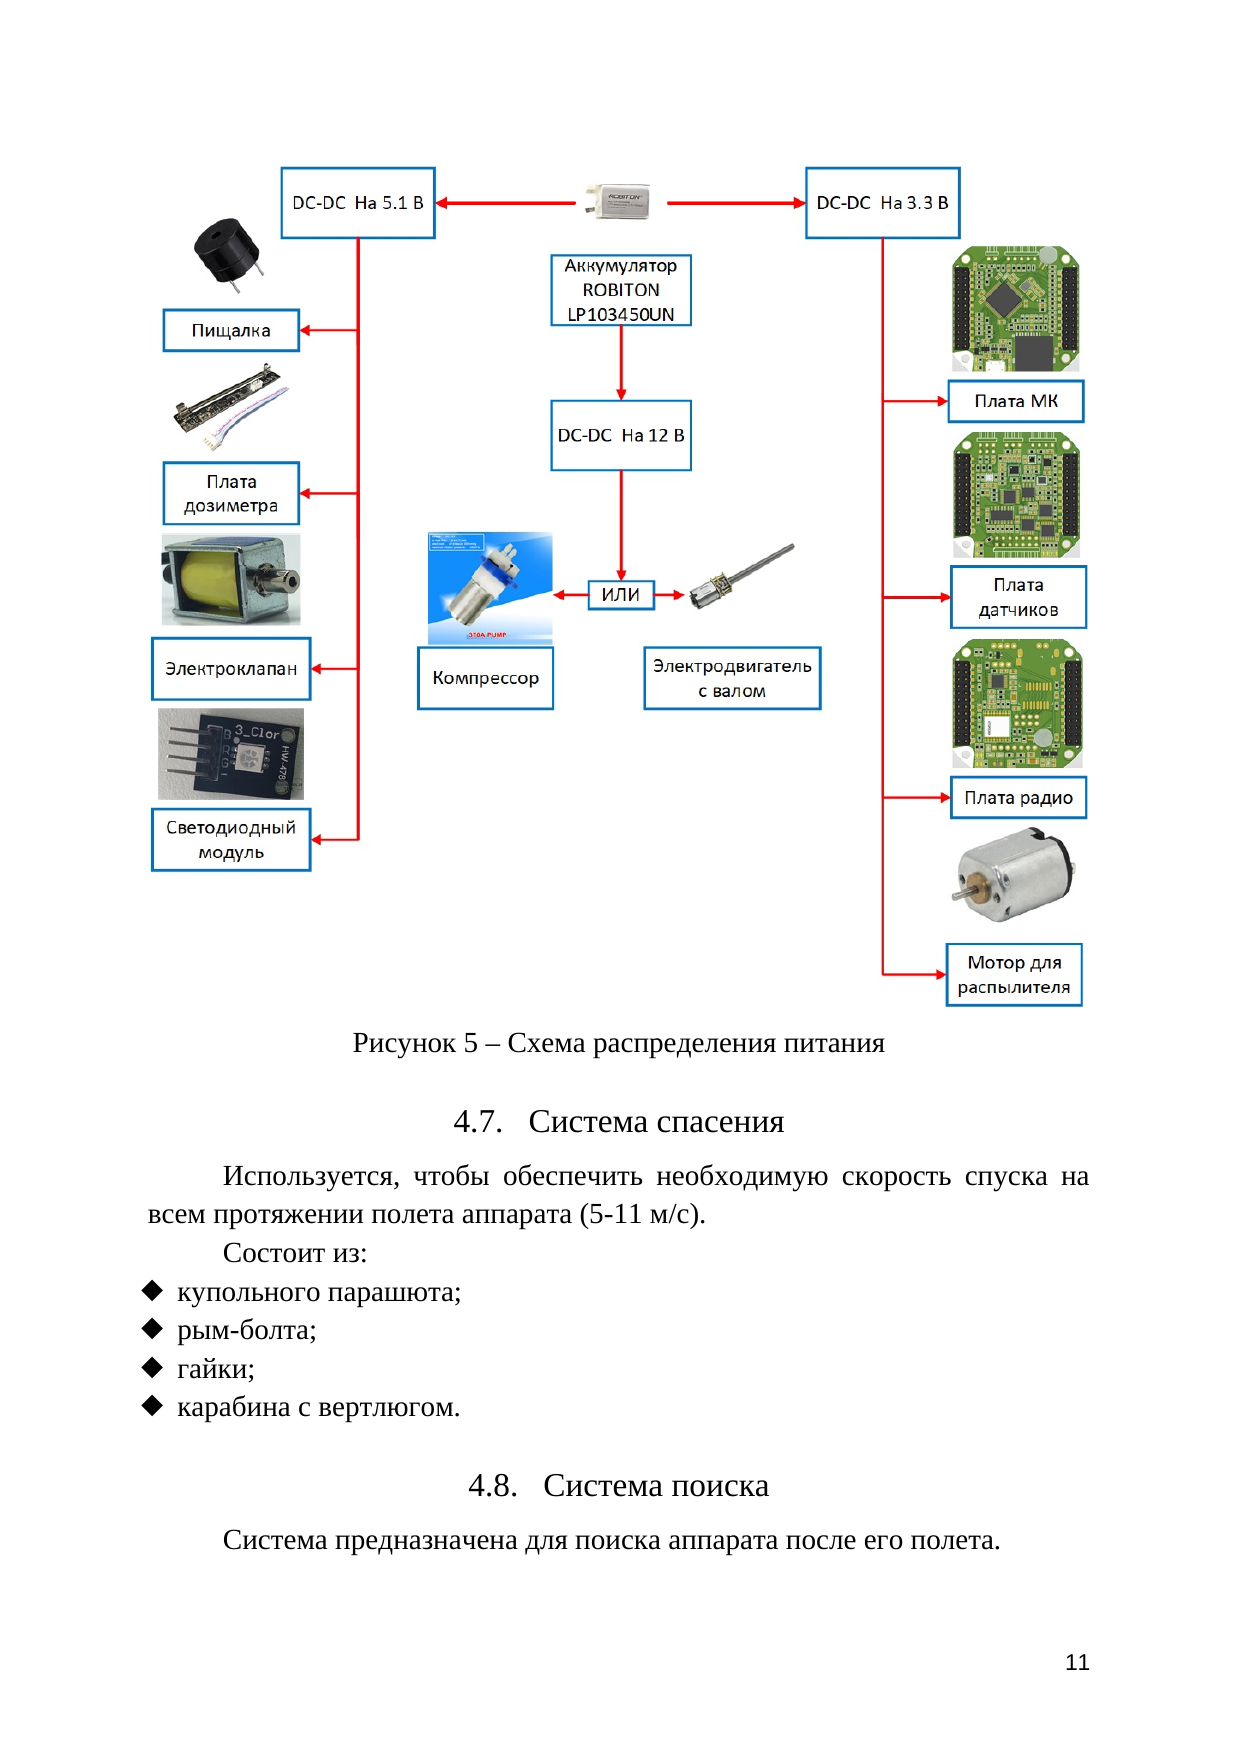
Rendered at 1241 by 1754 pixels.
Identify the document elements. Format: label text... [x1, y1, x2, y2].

text Система предназначена для поиска аппарата после его полета. [148, 1522, 1090, 1555]
subtitle 4.8. Система поиска [148, 1465, 1090, 1504]
subtitle 4.7. Система спасения [148, 1101, 1090, 1140]
list гайки; [139, 1351, 1090, 1384]
text Состоит из: [148, 1235, 1090, 1269]
text Используется, чтобы обеспечить необходимую скорость спуска на всем протяжении полета аппарата (5-11 м/с). [148, 1158, 1090, 1230]
list карабина с вертлюгом. [139, 1389, 1090, 1423]
text Рисунок 5 – Схема распределения питания [507, 1025, 1090, 1059]
picture [150, 155, 1088, 1009]
text Рисунок 5 – Схема распределения питания [148, 1025, 478, 1059]
list рым-болта; [139, 1312, 1090, 1346]
list купольного парашюта; [139, 1274, 1090, 1307]
